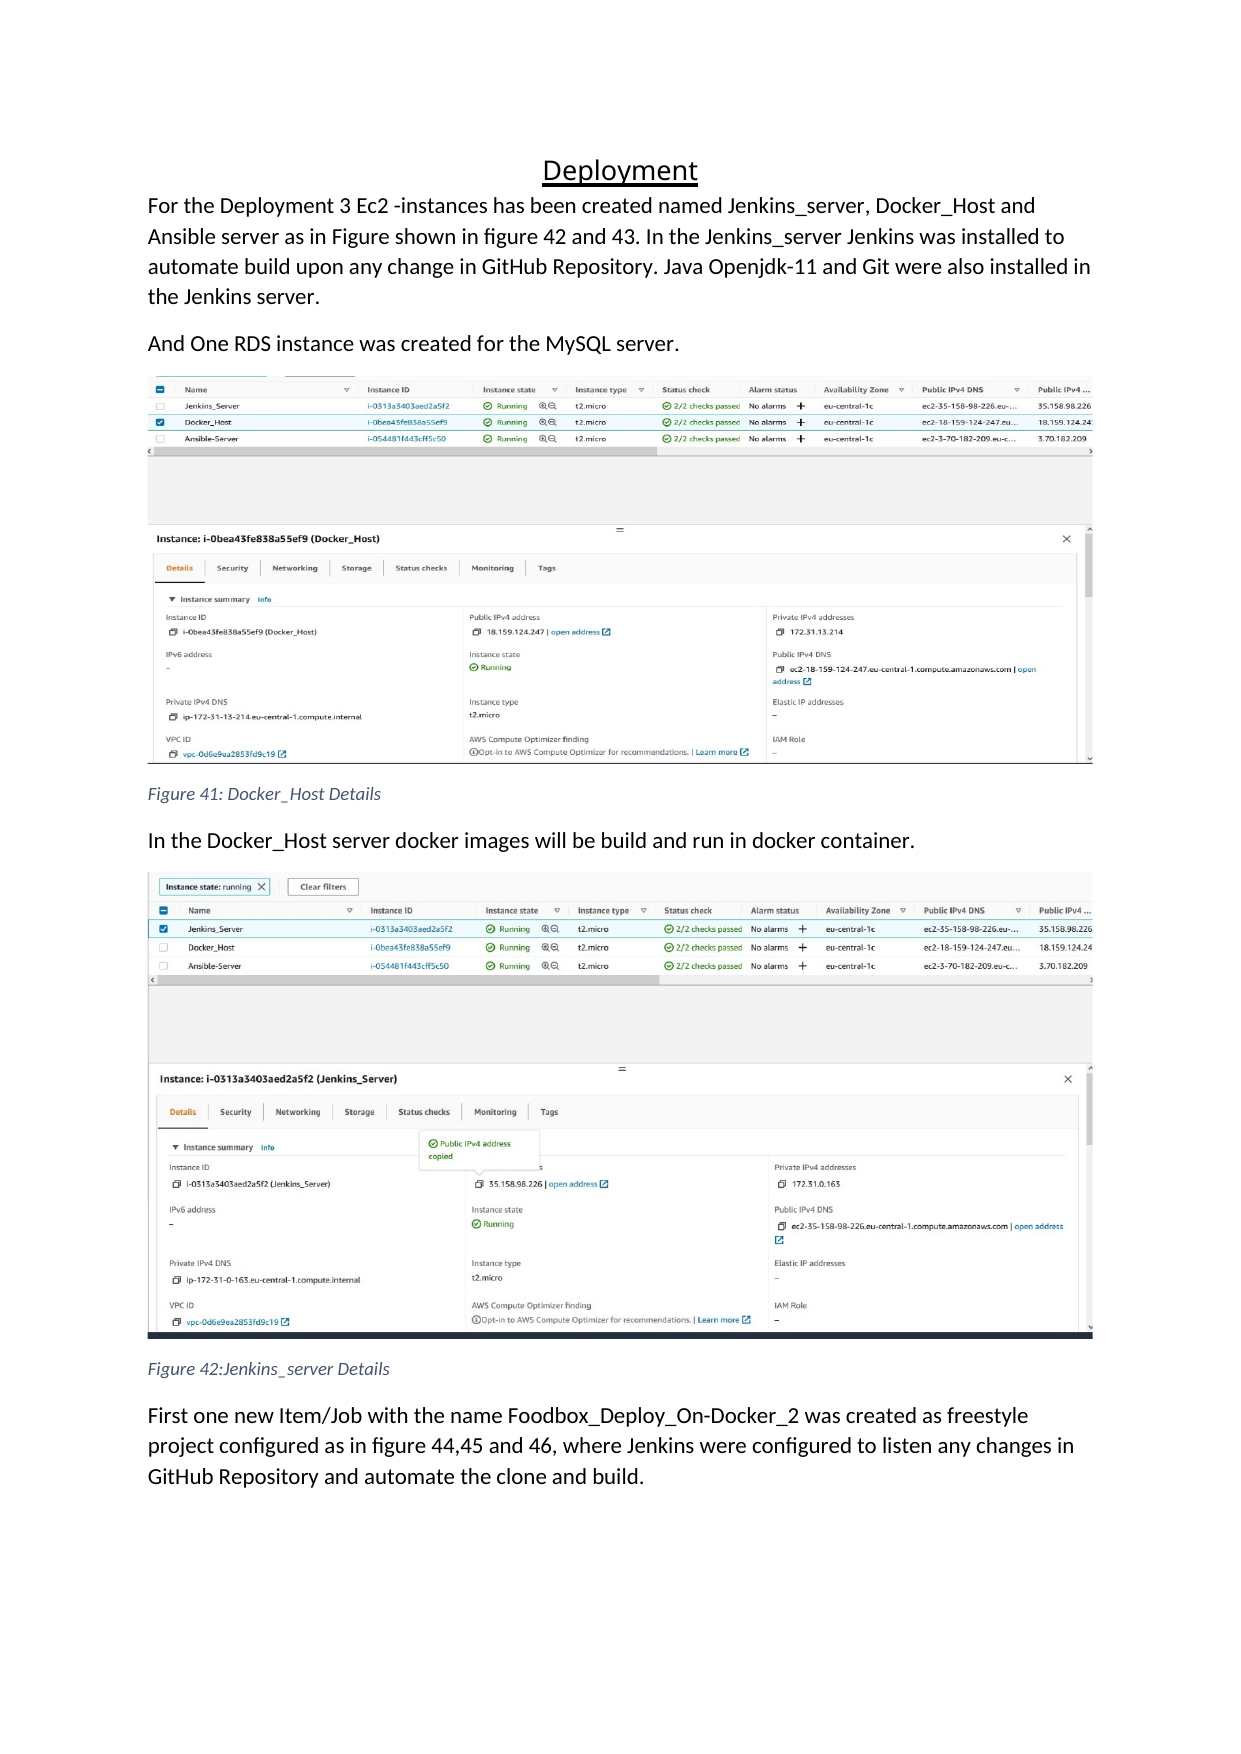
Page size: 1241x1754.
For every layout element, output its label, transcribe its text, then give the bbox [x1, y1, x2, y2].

picture [147, 872, 1093, 1339]
text First one new Item/Job with the name Foodbox_Deploy_On-Docker_2 was created as freestyle project configured as in figure 44,45 and 46, where Jenkins were configured to listen any changes in GitHub Repository and automate the clone and build. [148, 1401, 1093, 1490]
picture [147, 376, 1093, 764]
text For the Deployment 3 Ec2 -instances has been created named Jenkins_server, Docker_Host and Ansible server as in Figure shown in figure 42 and 43. In the Jenkins_server Jenkins was installed to automate build upon any change in GitHub Repository. Java Openjdk-11 and Git were also installed in the Jenkins server. [148, 192, 1093, 310]
text And One RDS instance was created for the MySQL server. [148, 329, 1093, 357]
subtitle Deployment [148, 152, 1093, 189]
text In the Docker_Host server docker images will be build and run in docker container. [148, 826, 1093, 854]
